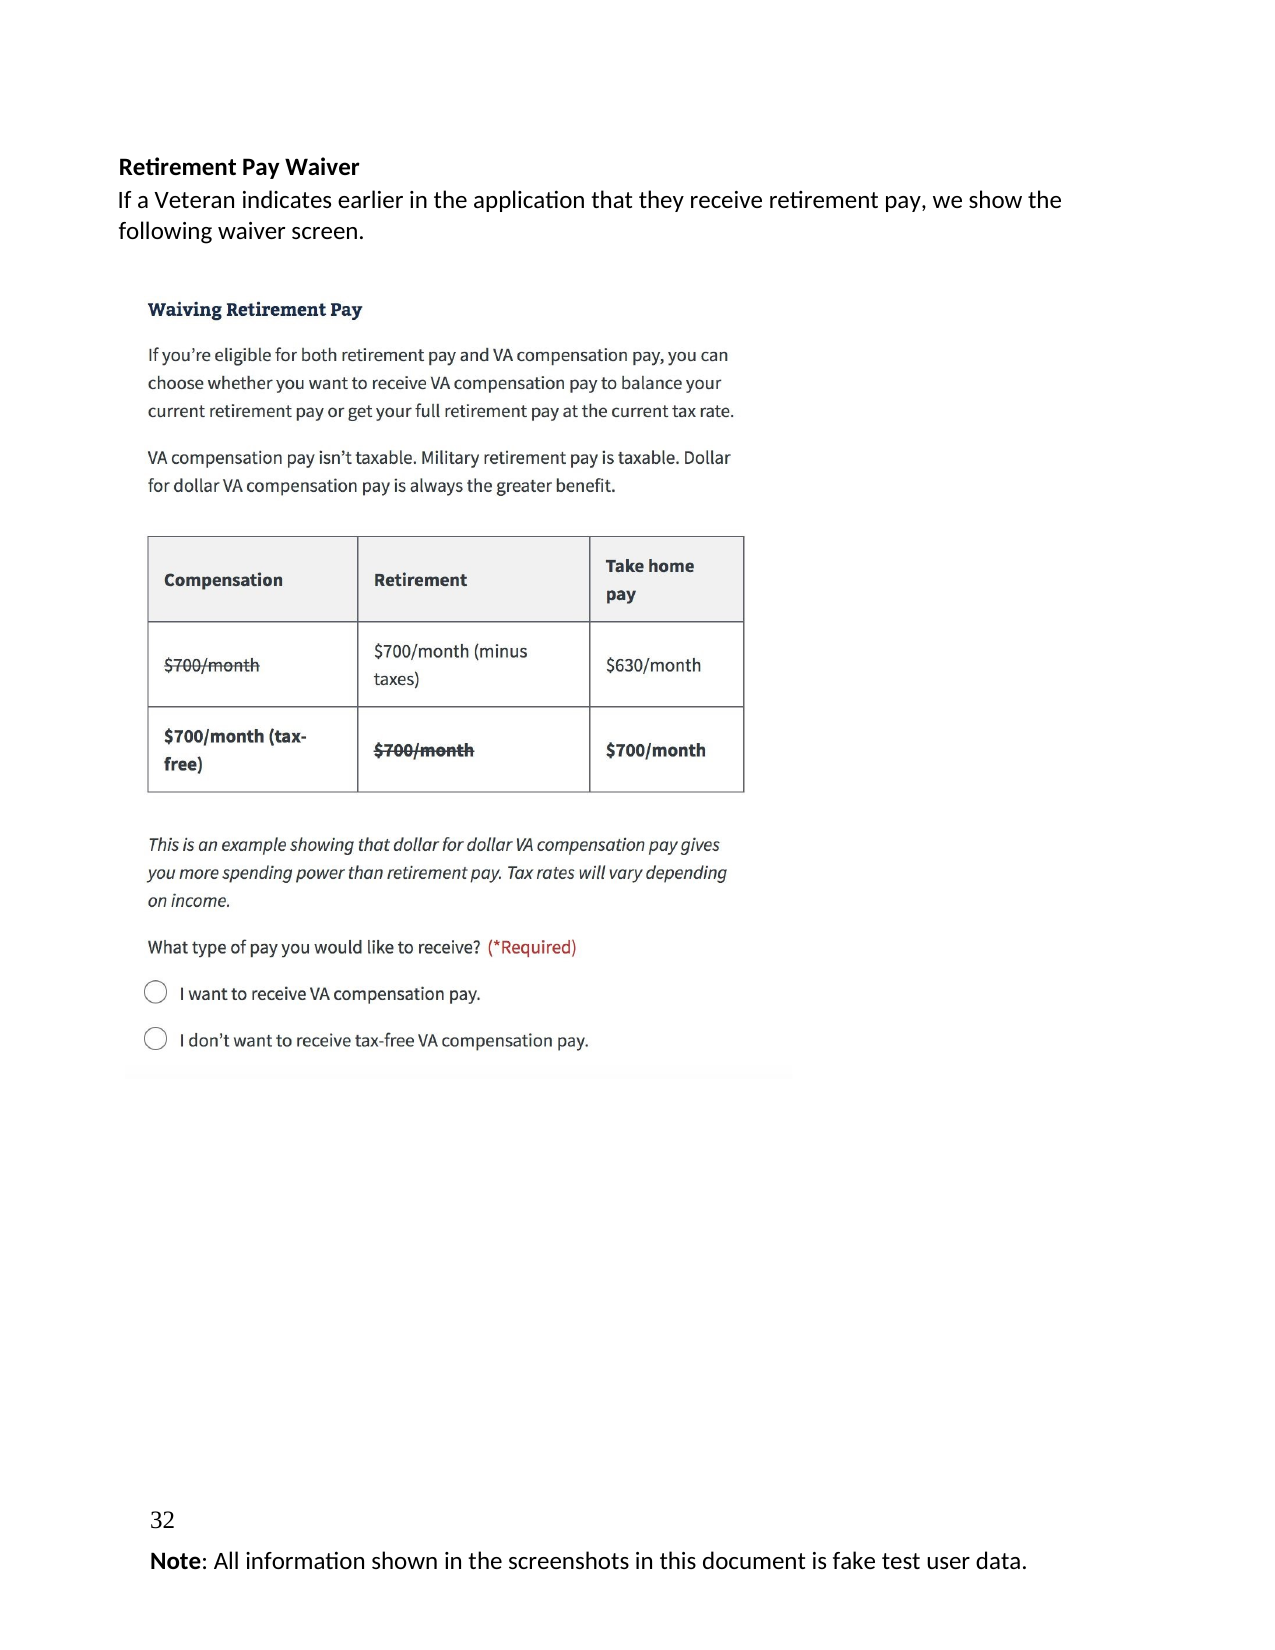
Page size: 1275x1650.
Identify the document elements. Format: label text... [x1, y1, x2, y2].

picture [125, 277, 793, 1079]
subtitle Retirement Pay Waiver [119, 151, 1103, 181]
text If a Veteran indicates earlier in the application that they receive retirement pay, we show the following waiver screen. [117, 184, 1092, 246]
